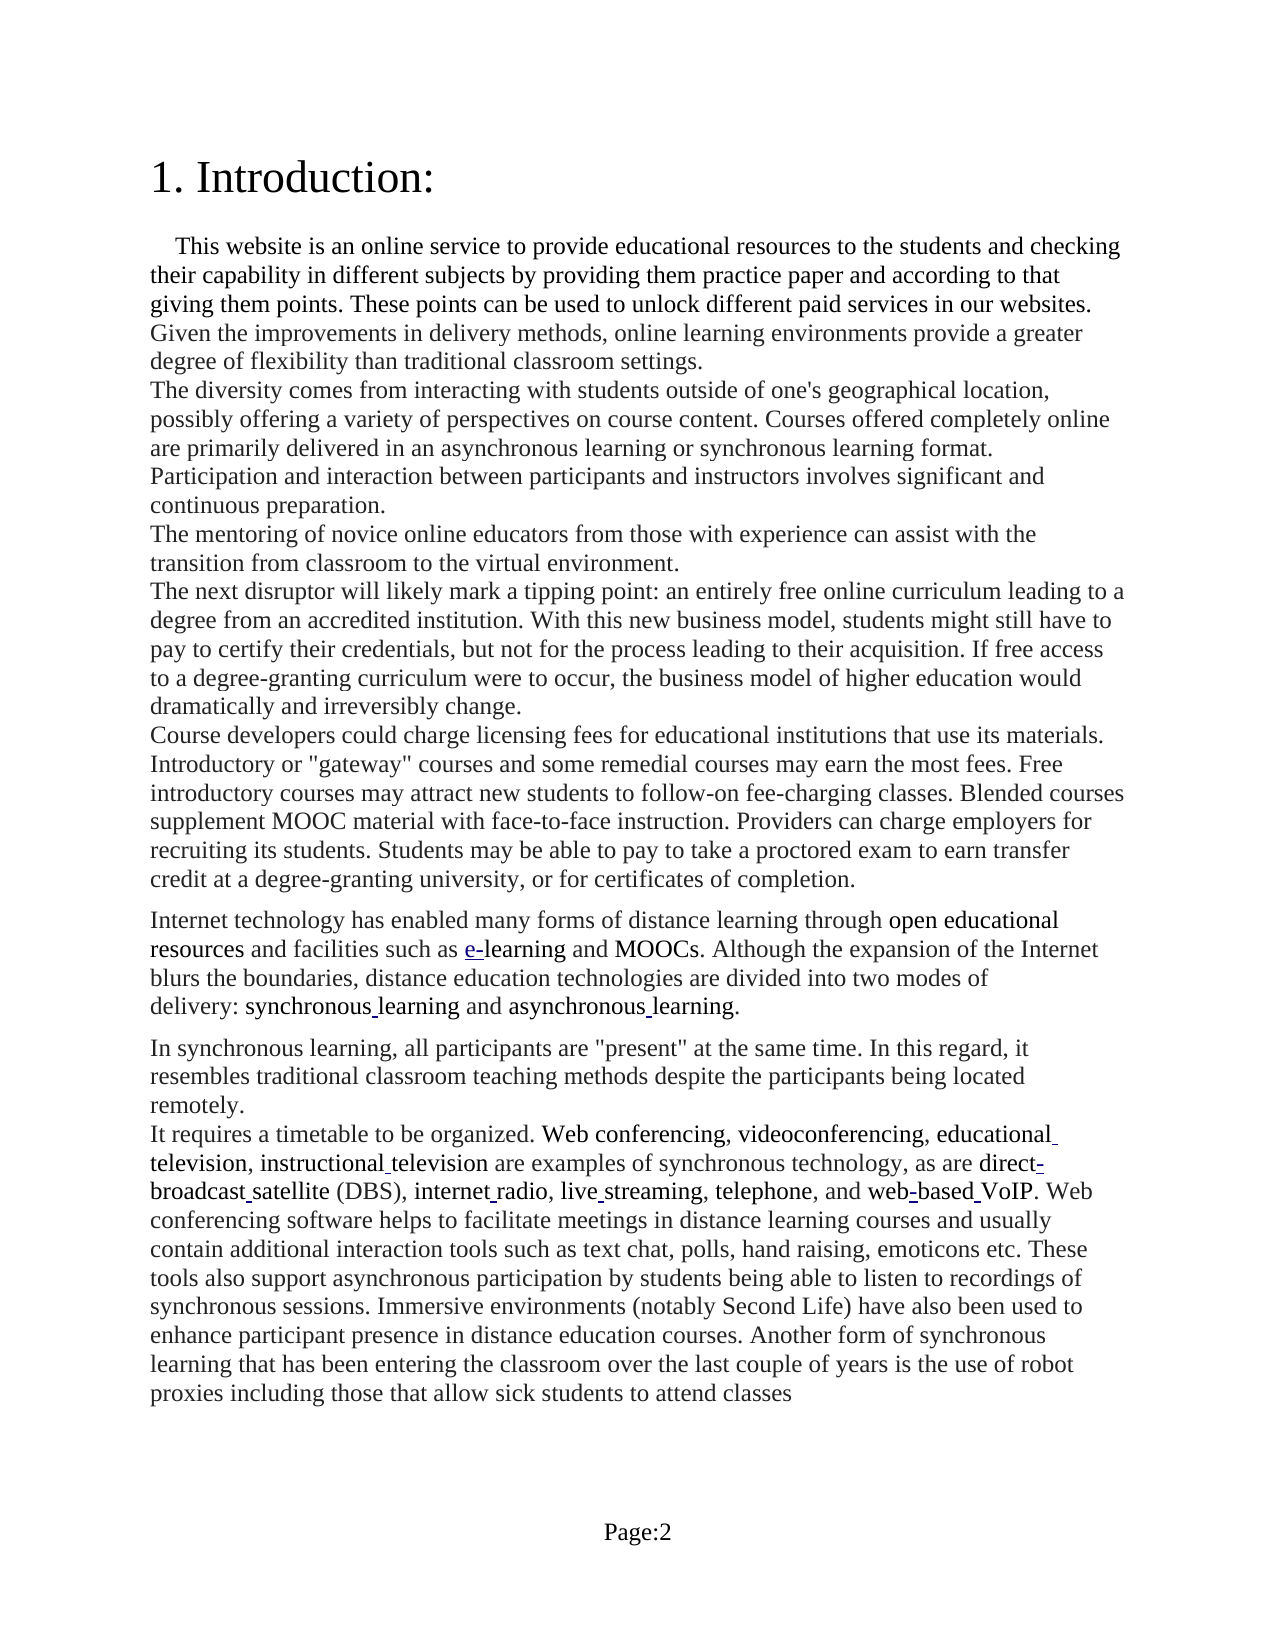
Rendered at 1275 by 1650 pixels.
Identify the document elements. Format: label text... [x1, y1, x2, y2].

text In synchronous learning, all participants are "present" at the same time. In this regard, it resembles traditional classroom teaching methods despite the participants being located remotely. It requires a timetable to be organized. Web conferencing, videoconferencing, educational television, instructional television are examples of synchronous technology, as are direct-broadcast satellite (DBS), internet radio, live streaming, telephone, and web-based VoIP. Web conferencing software helps to facilitate meetings in distance learning courses and usually contain additional interaction tools such as text chat, polls, hand raising, emoticons etc. These tools also support asynchronous participation by students being able to listen to recordings of synchronous sessions. Immersive environments (notably Second Life) have also been used to enhance participant presence in distance education courses. Another form of synchronous learning that has been entering the classroom over the last couple of years is the use of robot proxies including those that allow sick students to attend classes [150, 1033, 1125, 1406]
text The next disruptor will likely mark a tipping point: an entirely free online curriculum leading to a degree from an accredited institution. With this new business model, students might still have to pay to certify their credentials, but not for the process leading to their acquisition. If free access to a degree-granting curriculum were to occur, the business model of higher education would dramatically and irreversibly change. [522, 605, 1125, 720]
text The mentoring of novice online educators from those with experience can assist with the transition from classroom to the virtual environment. [680, 519, 1125, 576]
text 1. Introduction: [150, 150, 1125, 203]
text This website is an online service to provide educational resources to the students and checking their capability in different subjects by providing them practice paper and according to that giving them points. These points can be used to unlock different paid services in our websites. Given the improvements in delivery methods, online learning environments provide a greater degree of flexibility than traditional classroom settings. [150, 231, 1125, 375]
text Internet technology has enabled many forms of distance learning through open educational resources and facilities such as e-learning and MOOCs. Although the expansion of the Internet blurs the boundaries, distance education technologies are divided into two modes of delivery: synchronous learning and asynchronous learning. [150, 905, 1125, 1020]
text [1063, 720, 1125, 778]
text The diversity comes from interacting with students outside of one's geographical location, possibly offering a variety of perspectives on course content. Courses offered completely online are primarily delivered in an asynchronous learning or synchronous learning format. Participation and interaction between participants and instructors involves significant and continuous preparation. [386, 375, 1125, 519]
